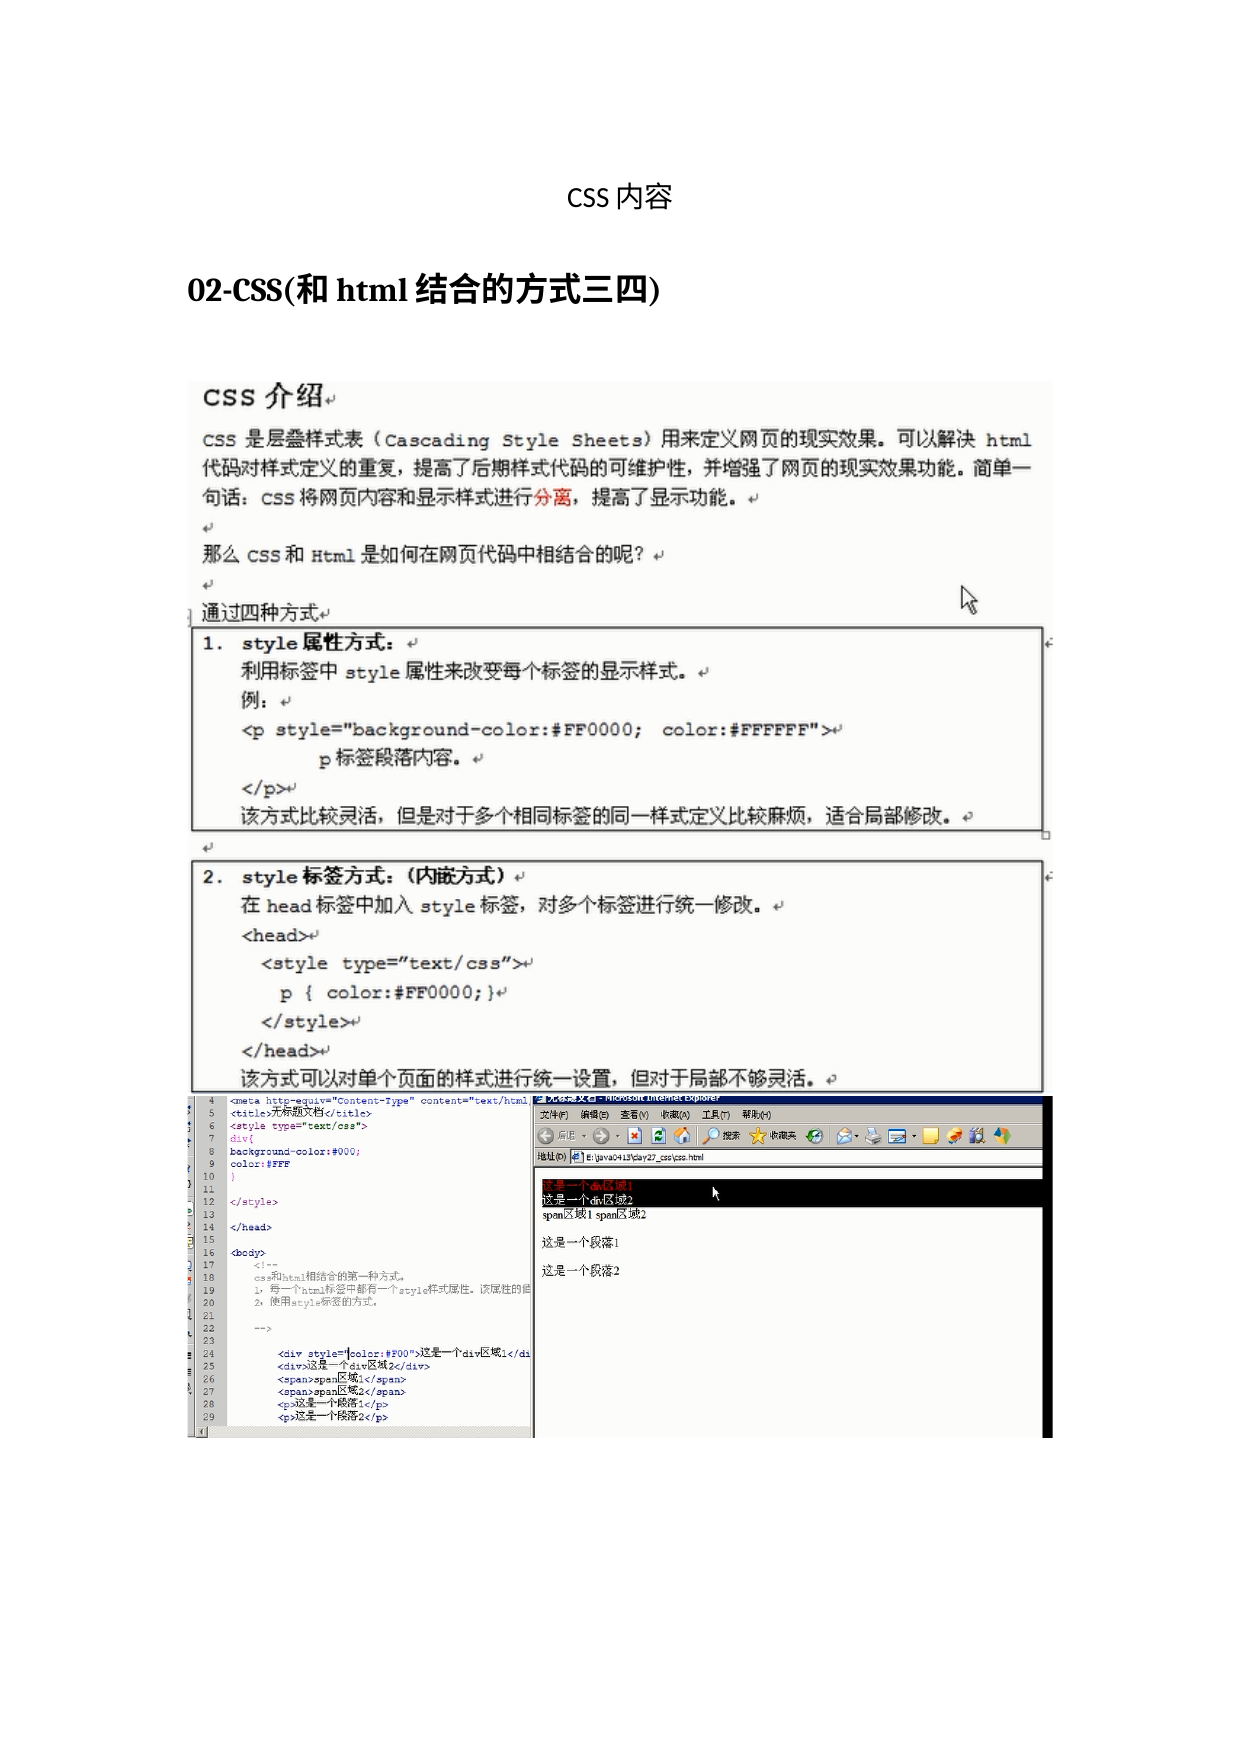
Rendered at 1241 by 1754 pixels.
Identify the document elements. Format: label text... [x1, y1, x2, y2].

text CSS内容 [187, 162, 1053, 227]
subtitle 02-CSS(和html结合的方式三四) [187, 254, 1053, 319]
picture [187, 1096, 1053, 1438]
picture [187, 381, 1053, 1094]
